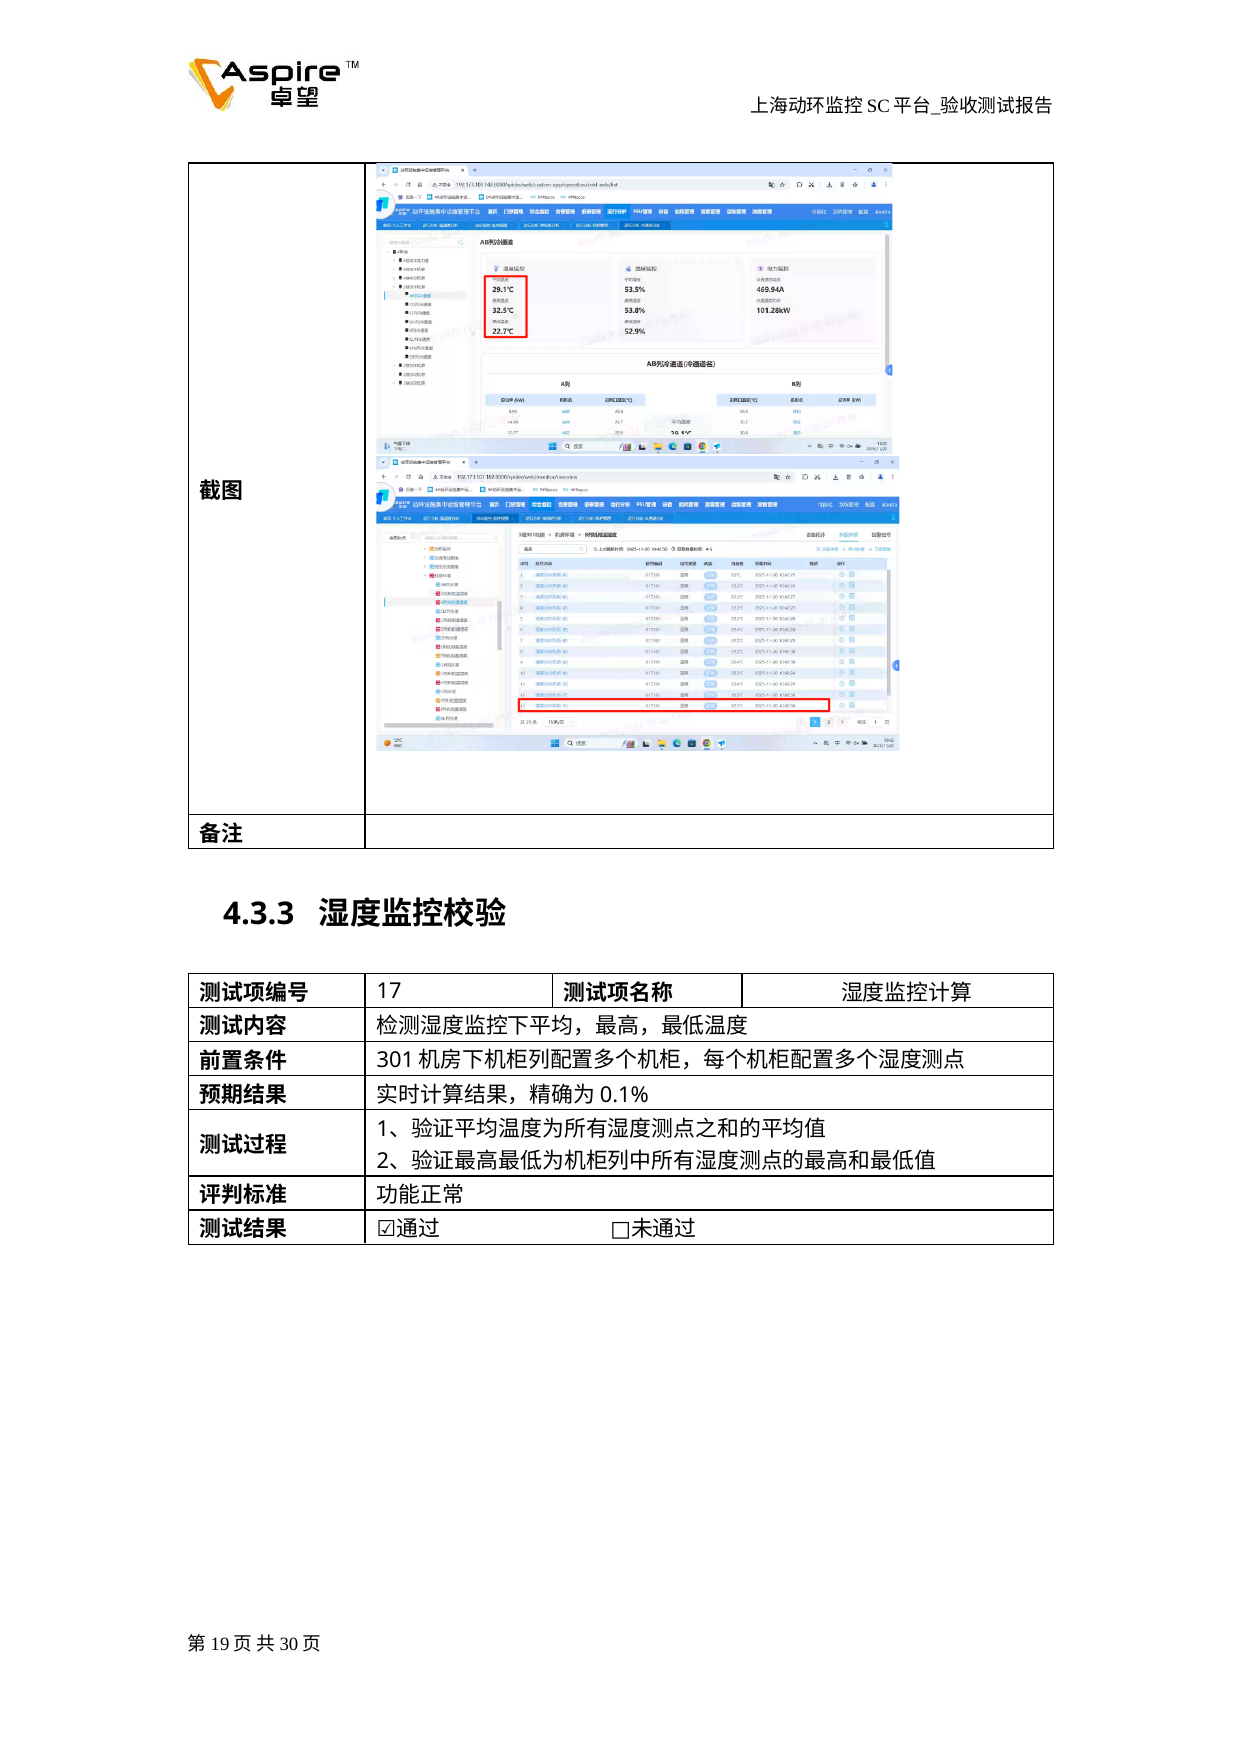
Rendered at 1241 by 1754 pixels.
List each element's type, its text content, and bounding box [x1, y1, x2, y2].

table_cell 测试结果 [189, 1211, 364, 1243]
table_cell 截图 [189, 164, 364, 813]
table_cell [366, 164, 1053, 813]
table_header 湿度监控计算 [743, 974, 1053, 1007]
table_header 测试项编号 [189, 974, 364, 1007]
table_cell 测试内容 [189, 1008, 364, 1041]
table_cell 检测湿度监控下平均，最高，最低温度 [366, 1008, 1053, 1041]
table_cell 测试过程 [189, 1110, 364, 1175]
subtitle 湿度监控校验 [223, 878, 1053, 943]
table_cell [366, 815, 1053, 848]
table_cell 前置条件 [189, 1042, 364, 1075]
table_header 17 [366, 974, 552, 1007]
table_cell ☑通过 □未通过 [366, 1211, 1053, 1243]
table_cell 预期结果 [189, 1076, 364, 1109]
table_cell 评判标准 [189, 1177, 364, 1209]
picture [186, 55, 361, 112]
picture [376, 163, 893, 454]
table_cell 备注 [189, 815, 364, 848]
table_cell 验证平均温度为所有湿度测点之和的平均值 验证最高最低为机柜列中所有湿度测点的最高和最低值 [366, 1110, 1053, 1175]
table_header 测试项名称 [553, 974, 741, 1007]
table_cell 实时计算结果，精确为0.1% [366, 1076, 1053, 1109]
table_cell 功能正常 [366, 1177, 1053, 1209]
picture [376, 456, 900, 751]
table_cell 301机房下机柜列配置多个机柜，每个机柜配置多个湿度测点 [366, 1042, 1053, 1075]
